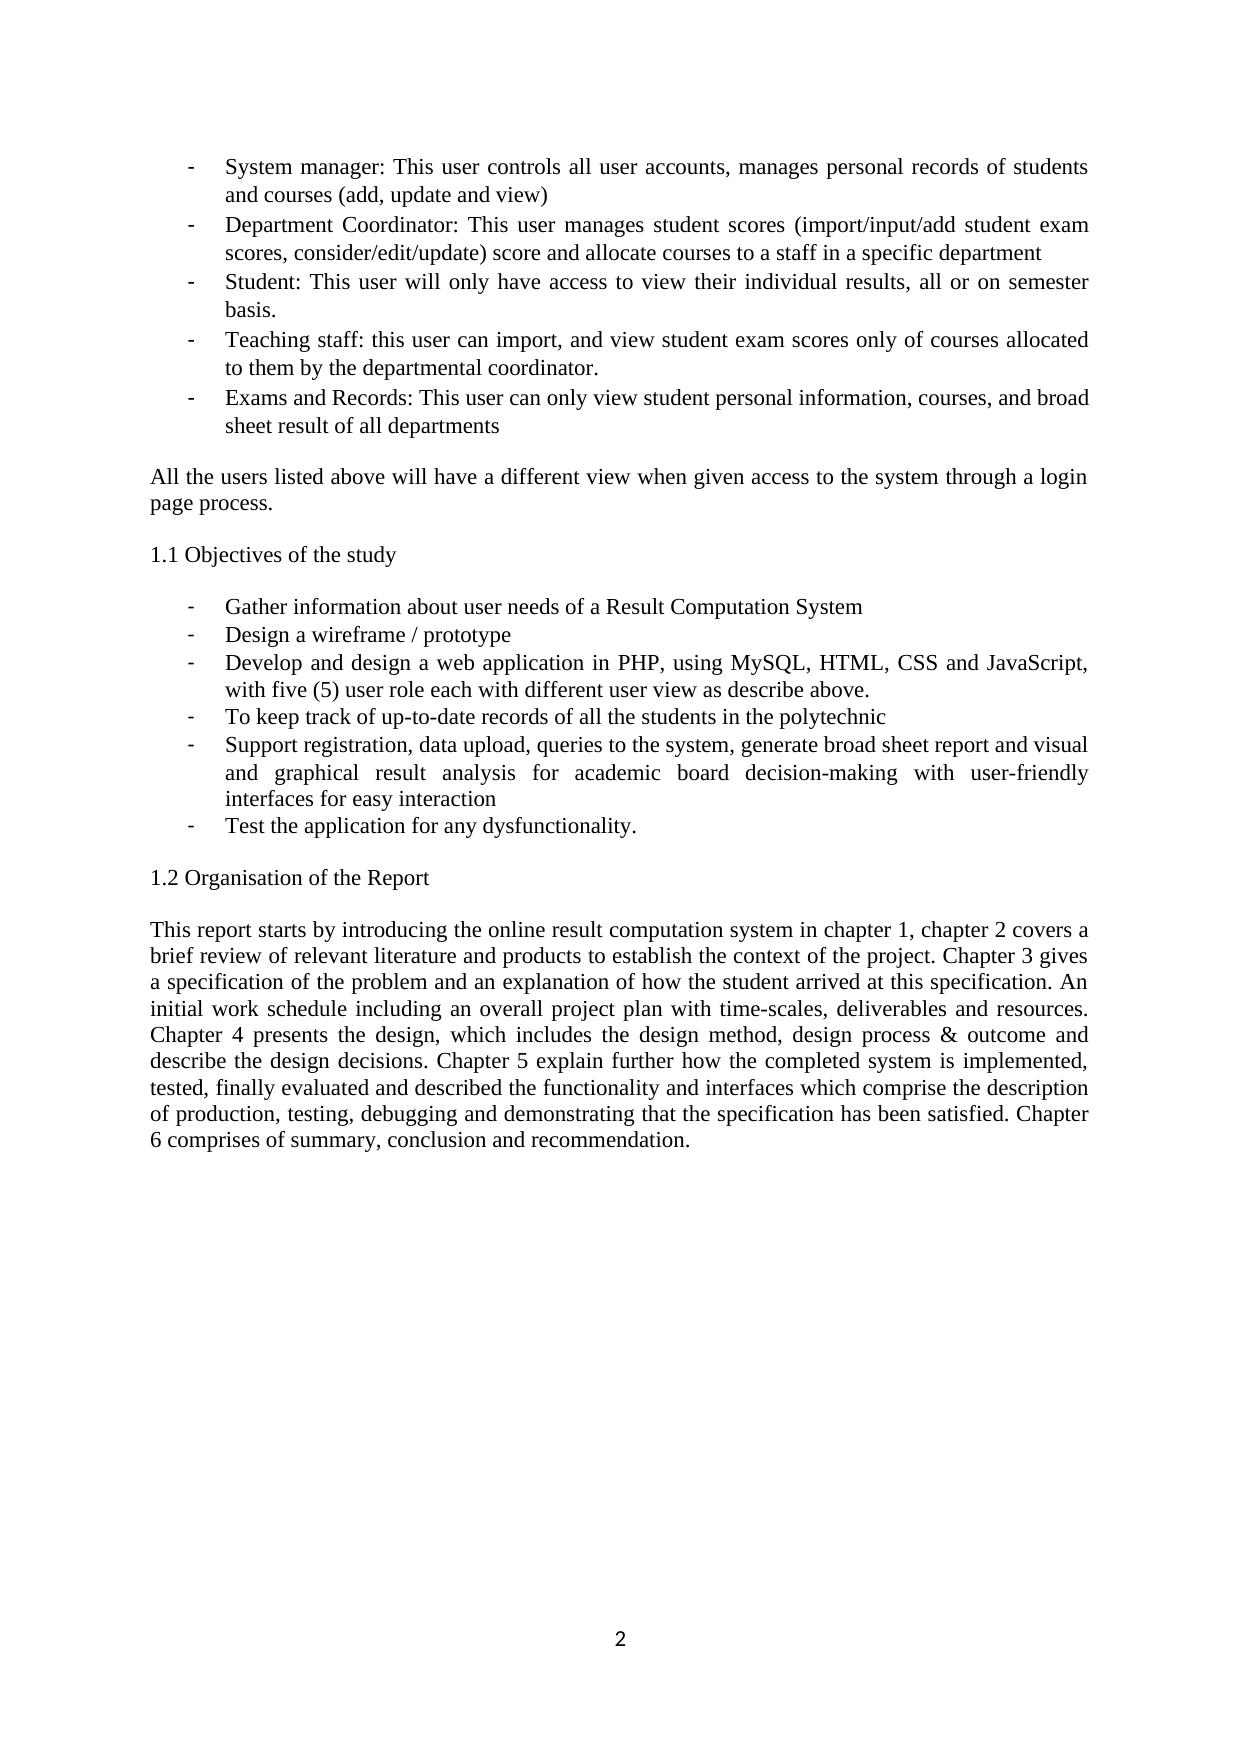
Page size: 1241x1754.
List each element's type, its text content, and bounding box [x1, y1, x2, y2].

text This report starts by introducing the online result computation system in chapter 1, chapter 2 covers a brief review of relevant literature and products to establish the context of the project. Chapter 3 gives a specification of the problem and an explanation of how the student arrived at this specification. An initial work schedule including an overall project plan with time-scales, deliverables and resources. Chapter 4 presents the design, which includes the design method, design process & outcome and describe the design decisions. Chapter 5 explain further how the completed system is implemented, tested, finally evaluated and described the functionality and interfaces which comprise the description of production, testing, debugging and demonstrating that the specification has been satisfied. Chapter 6 comprises of summary, conclusion and recommendation. [150, 916, 1090, 1153]
list Test the application for any dysfunctionality. [187, 811, 1090, 839]
list Develop and design a web application in PHP, using MySQL, HTML, CSS and JavaScript, with five (5) user role each with different user view as describe above. [187, 648, 1090, 702]
text All the users listed above will have a different view when given access to the system through a login page process. [150, 463, 1090, 516]
list Gather information about user needs of a Result Computation System [187, 592, 1090, 620]
list Support registration, data upload, queries to the system, generate broad sheet report and visual and graphical result analysis for academic board decision-making with user-friendly interfaces for easy interaction [187, 731, 1090, 811]
list Design a wireframe / prototype [187, 620, 1090, 648]
list Teaching staff: this user can import, and view student exam scores only of courses allocated to them by the departmental coordinator. [187, 323, 1090, 380]
list To keep track of up-to-date records of all the students in the polytechnic [187, 702, 1090, 731]
list Exams and Records: This user can only view student personal information, courses, and broad sheet result of all departments [187, 380, 1090, 438]
list Student: This user will only have access to view their individual results, all or on semester basis. [187, 265, 1090, 323]
subtitle 1.2 Organisation of the Report [150, 864, 1090, 891]
list System manager: This user controls all user accounts, manages personal records of students and courses (add, update and view) [187, 150, 1090, 208]
list Department Coordinator: This user manages student scores (import/input/add student exam scores, consider/edit/update) score and allocate courses to a staff in a specific department [187, 208, 1090, 265]
subtitle 1.1 Objectives of the study [150, 541, 1090, 567]
